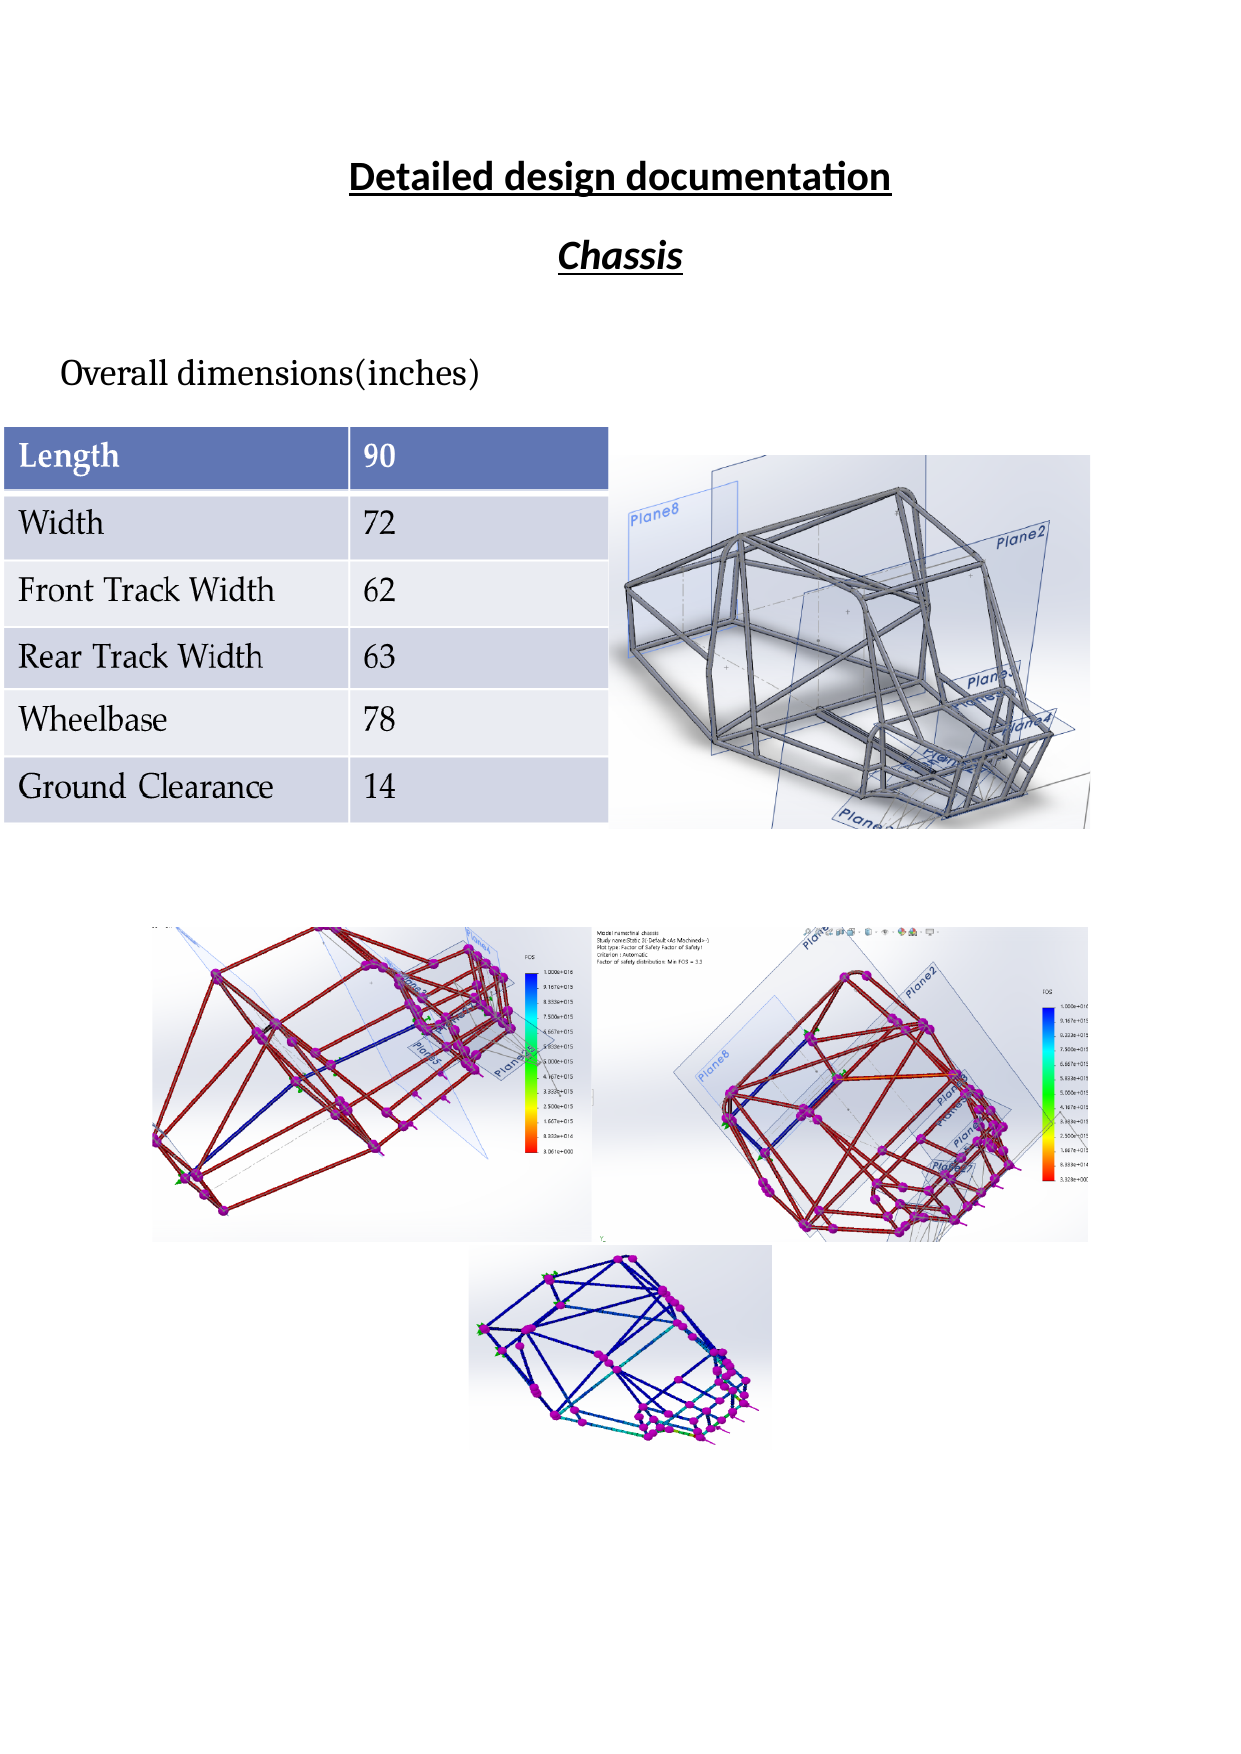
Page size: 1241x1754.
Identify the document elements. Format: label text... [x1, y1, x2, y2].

text Chassis [150, 229, 1090, 280]
text Detailed design documentation [150, 150, 1090, 201]
picture [152, 927, 1088, 1242]
picture [468, 1245, 772, 1450]
picture [3, 423, 1091, 829]
